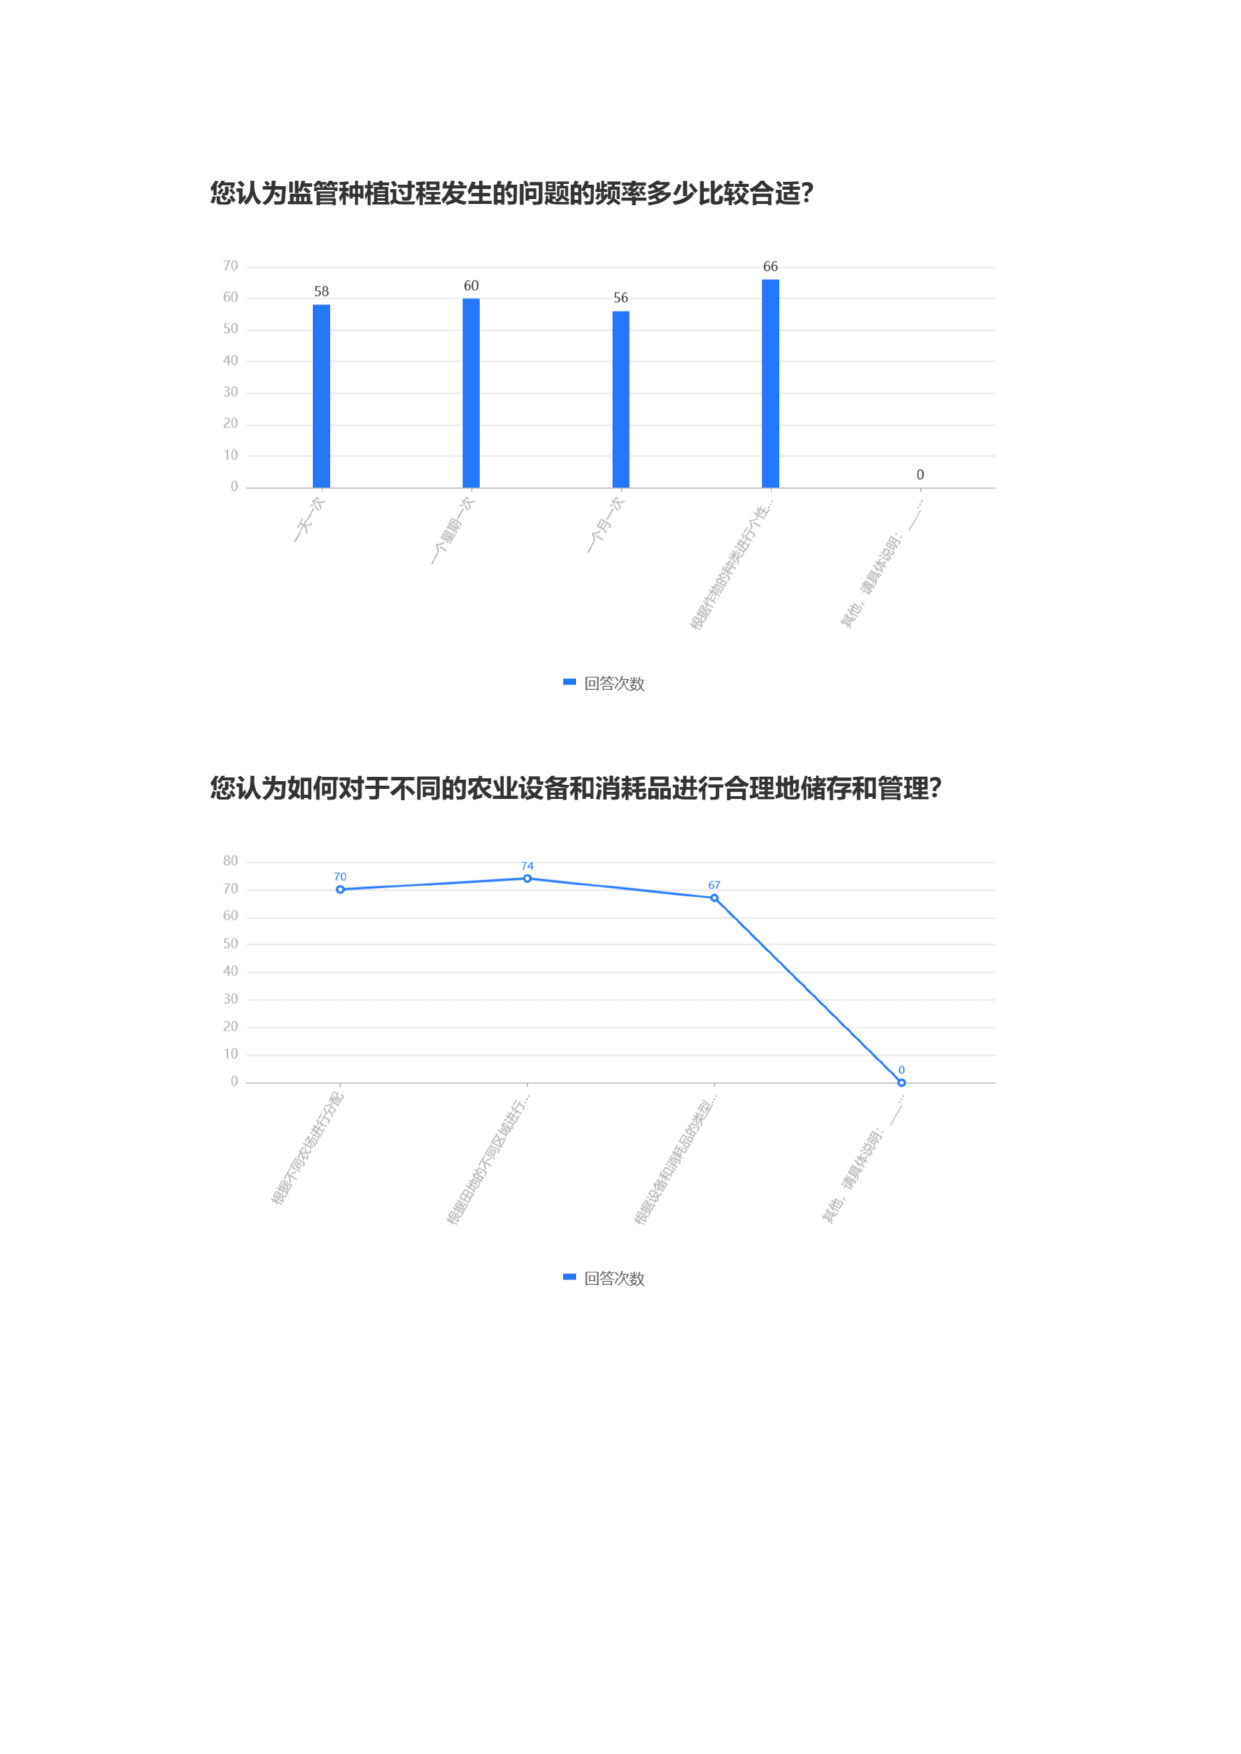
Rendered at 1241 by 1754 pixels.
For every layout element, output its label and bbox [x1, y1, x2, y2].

picture [188, 150, 1052, 727]
picture [188, 744, 1052, 1322]
